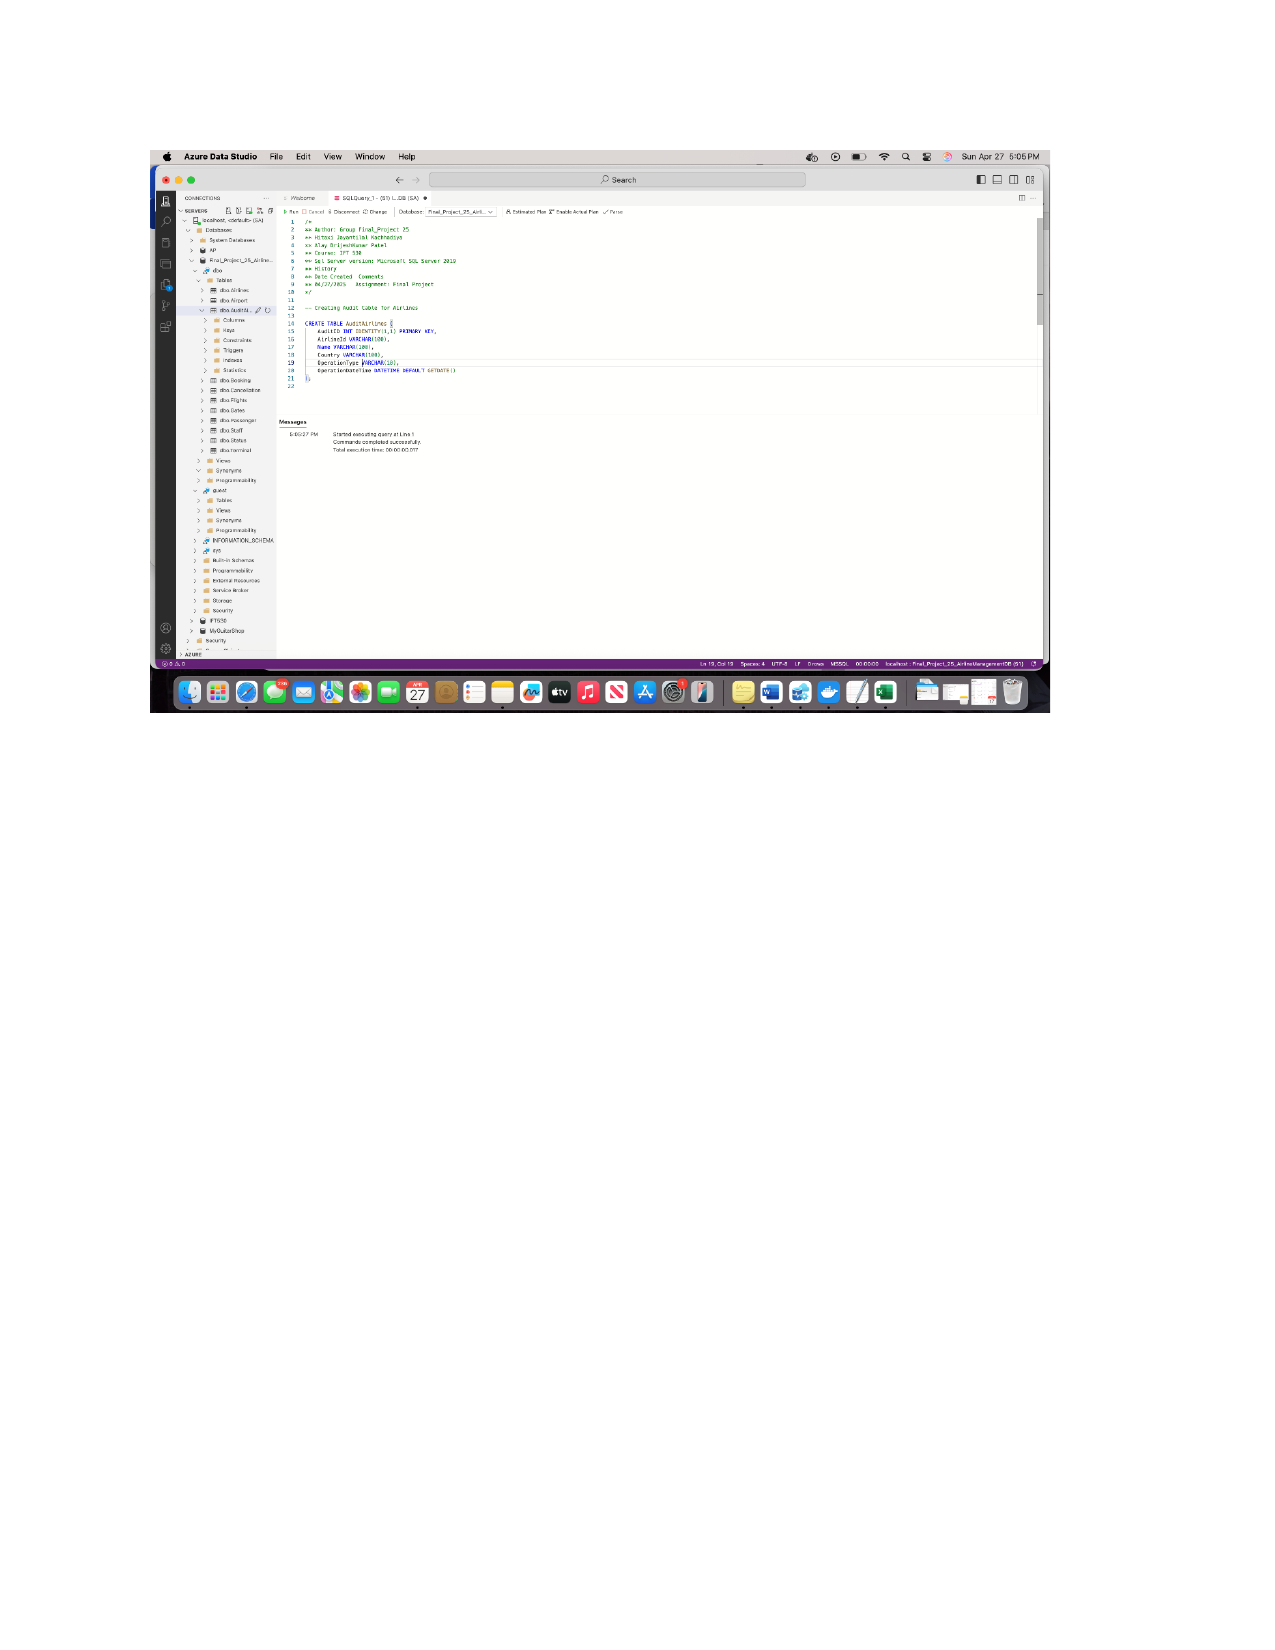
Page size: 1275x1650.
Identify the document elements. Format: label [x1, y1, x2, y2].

picture [150, 150, 1050, 713]
